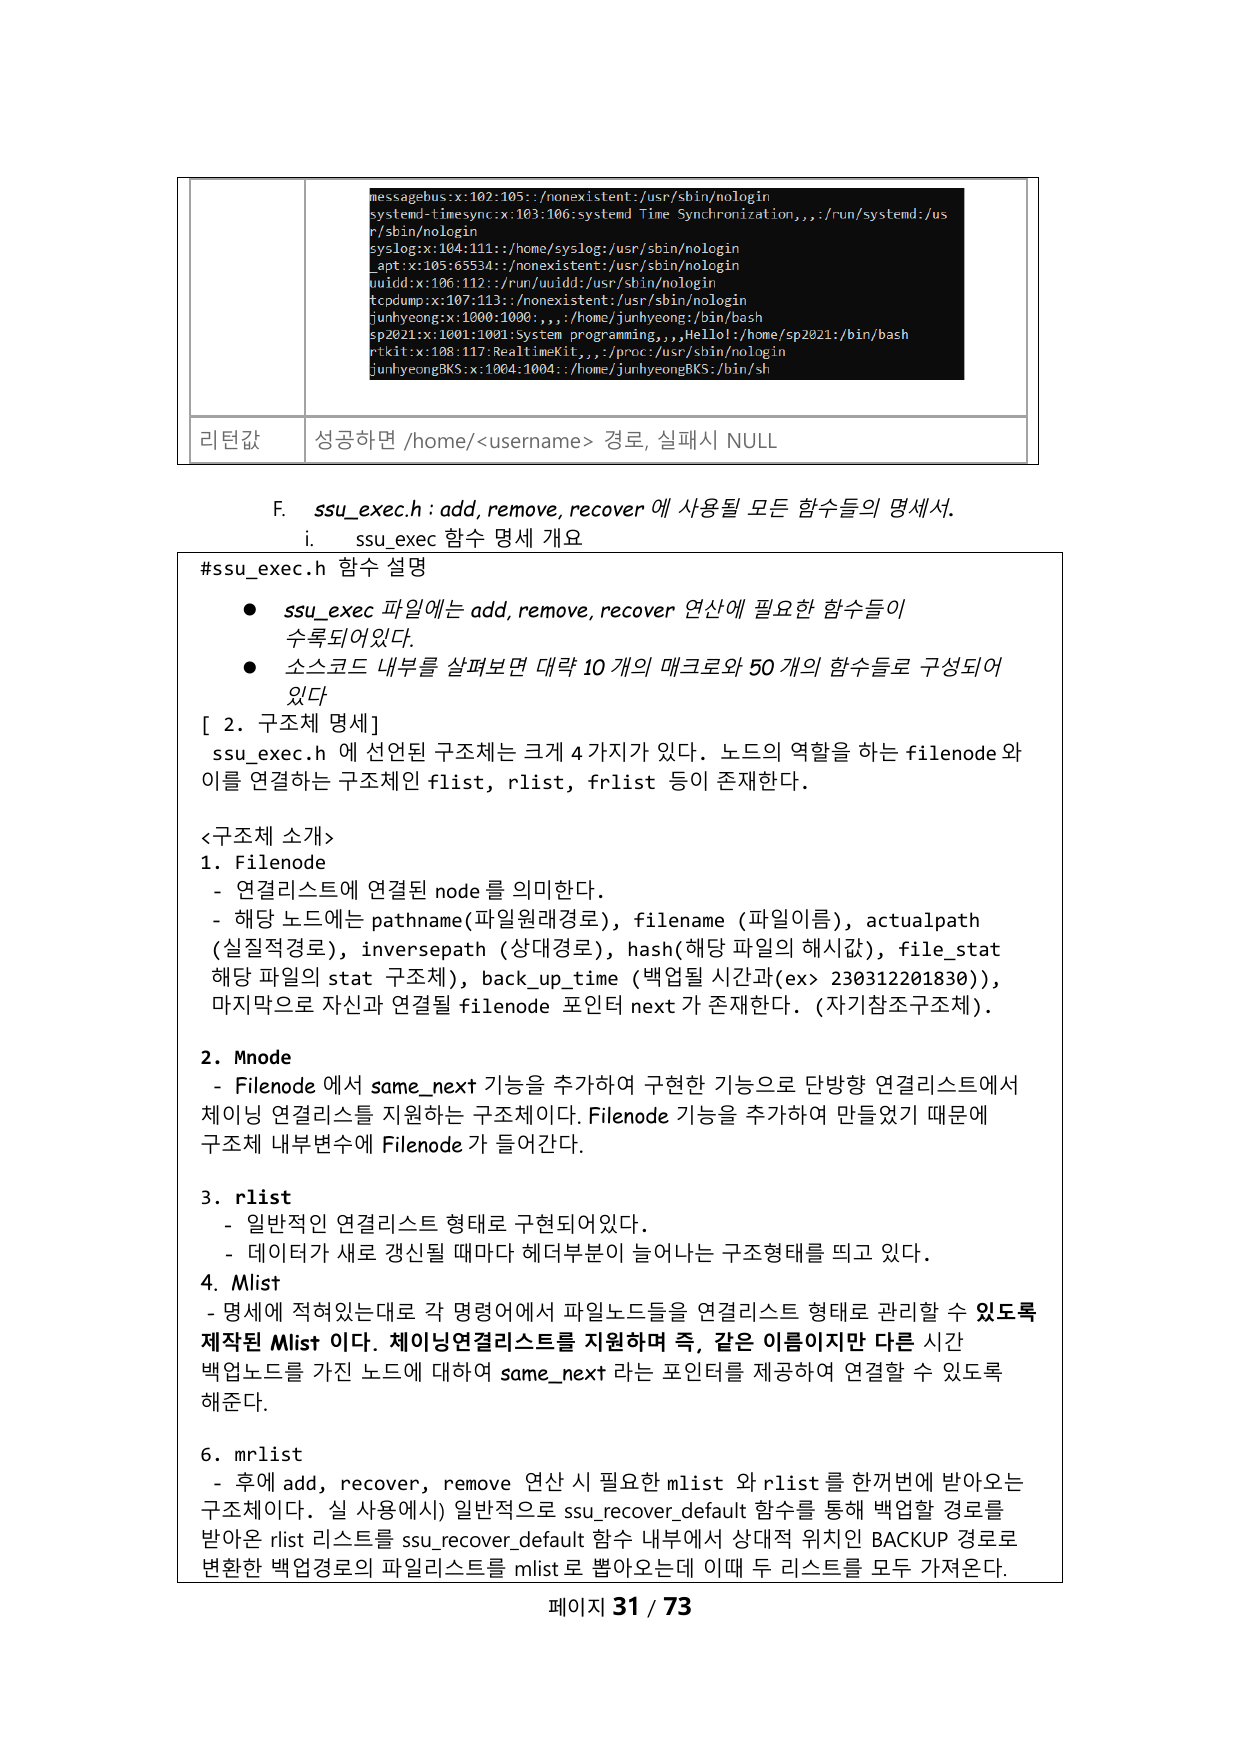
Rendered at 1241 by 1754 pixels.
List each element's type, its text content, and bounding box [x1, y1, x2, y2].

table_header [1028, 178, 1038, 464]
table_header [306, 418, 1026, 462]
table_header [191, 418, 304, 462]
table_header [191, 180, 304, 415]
picture [369, 188, 965, 380]
table_header [178, 553, 1062, 1582]
subtitle ssu_exec 함수 명세 개요 [314, 523, 1051, 551]
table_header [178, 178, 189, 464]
subtitle ssu_exec.h : add, remove, recover에 사용될 모든 함수들의 명세서. [272, 493, 1051, 522]
